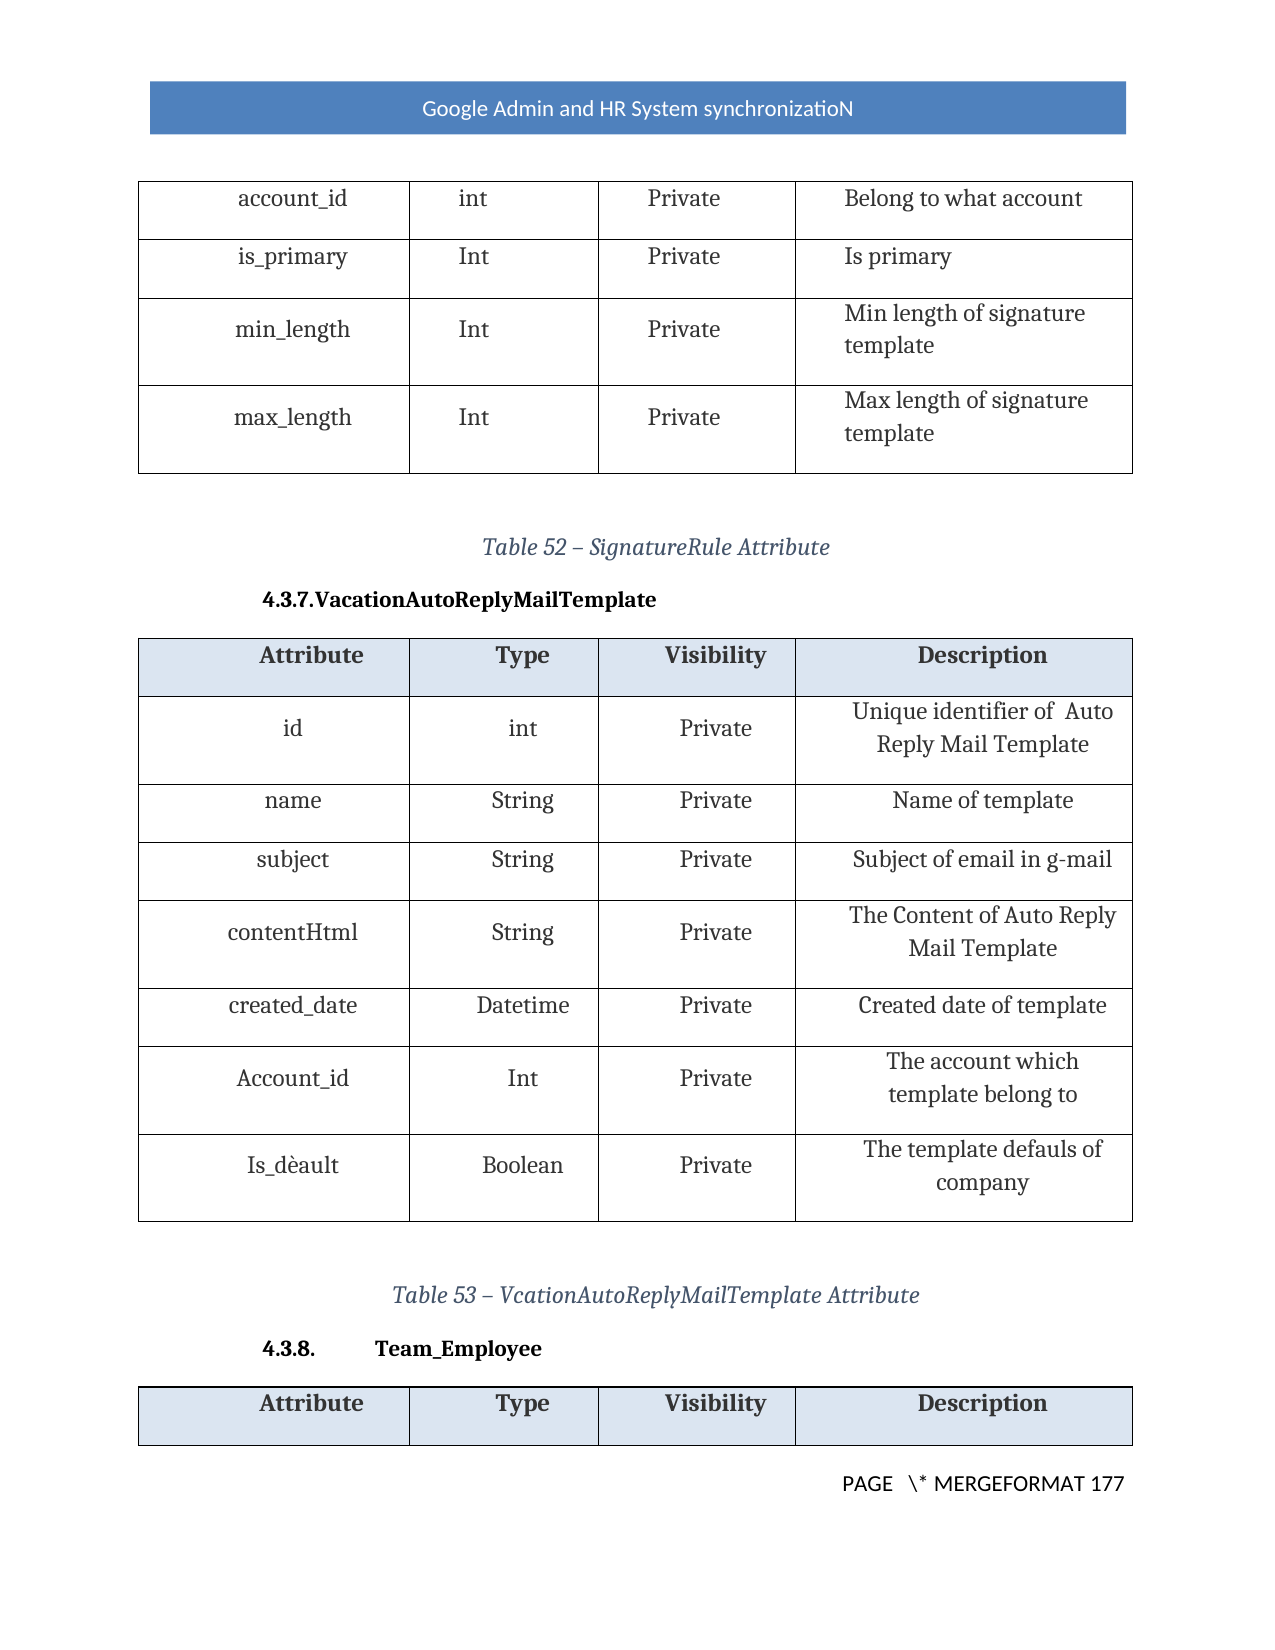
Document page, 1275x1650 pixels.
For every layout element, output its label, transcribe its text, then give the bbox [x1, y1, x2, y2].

table_header Attribute [139, 639, 409, 696]
table_header Description [796, 1388, 1132, 1445]
table_cell Private [599, 182, 795, 239]
table_cell Private [599, 697, 795, 783]
table_cell String [410, 901, 598, 988]
table_header Description [796, 639, 1132, 696]
table_cell Private [599, 1047, 795, 1133]
table_cell The template defauls of company [796, 1135, 1132, 1221]
table_cell created_date [139, 989, 409, 1046]
table_cell int [410, 182, 598, 239]
table_cell Private [599, 240, 795, 297]
table_cell contentHtml [139, 901, 409, 988]
table_cell String [410, 785, 598, 842]
table_cell Unique identifier of Auto Reply Mail Template [796, 697, 1132, 783]
table_cell Int [410, 386, 598, 472]
table_cell Belong to what account [796, 182, 1132, 239]
table_cell String [410, 843, 598, 900]
table_cell Private [599, 299, 795, 385]
table_cell Private [599, 785, 795, 842]
table_cell Subject of email in g-mail [796, 843, 1132, 900]
table_cell int [410, 697, 598, 783]
table_cell min_length [139, 299, 409, 385]
table_cell The account which template belong to [796, 1047, 1132, 1133]
text Table 53 – VcationAutoReplyMailTemplate Attribute [187, 1281, 1125, 1310]
table_cell Is primary [796, 240, 1132, 297]
table_cell Min length of signature template [796, 299, 1132, 385]
table_cell Int [410, 240, 598, 297]
table_cell Int [410, 299, 598, 385]
table_cell Private [599, 901, 795, 988]
table_header Type [410, 639, 598, 696]
table_cell max_length [139, 386, 409, 472]
table_header Attribute [139, 1388, 409, 1445]
table_header Type [410, 1388, 598, 1445]
table_cell Created date of template [796, 989, 1132, 1046]
subtitle Team_Employee [262, 1335, 1125, 1362]
table_cell Private [599, 989, 795, 1046]
table_cell Is_dèault [139, 1135, 409, 1221]
table_cell Max length of signature template [796, 386, 1132, 472]
table_cell Private [599, 1135, 795, 1221]
table_cell Account_id [139, 1047, 409, 1133]
table_header Visibility [599, 1388, 795, 1445]
table_cell subject [139, 843, 409, 900]
table_cell Boolean [410, 1135, 598, 1221]
table_cell name [139, 785, 409, 842]
table_cell id [139, 697, 409, 783]
table_cell account_id [139, 182, 409, 239]
table_cell Private [599, 843, 795, 900]
text Table 52 – SignatureRule Attribute [187, 533, 1125, 562]
table_cell The Content of Auto Reply Mail Template [796, 901, 1132, 988]
table_cell Private [599, 386, 795, 472]
table_cell Int [410, 1047, 598, 1133]
table_cell Datetime [410, 989, 598, 1046]
table_cell is_primary [139, 240, 409, 297]
table_header Visibility [599, 639, 795, 696]
table_cell Name of template [796, 785, 1132, 842]
subtitle VacationAutoReplyMailTemplate [262, 587, 1125, 613]
